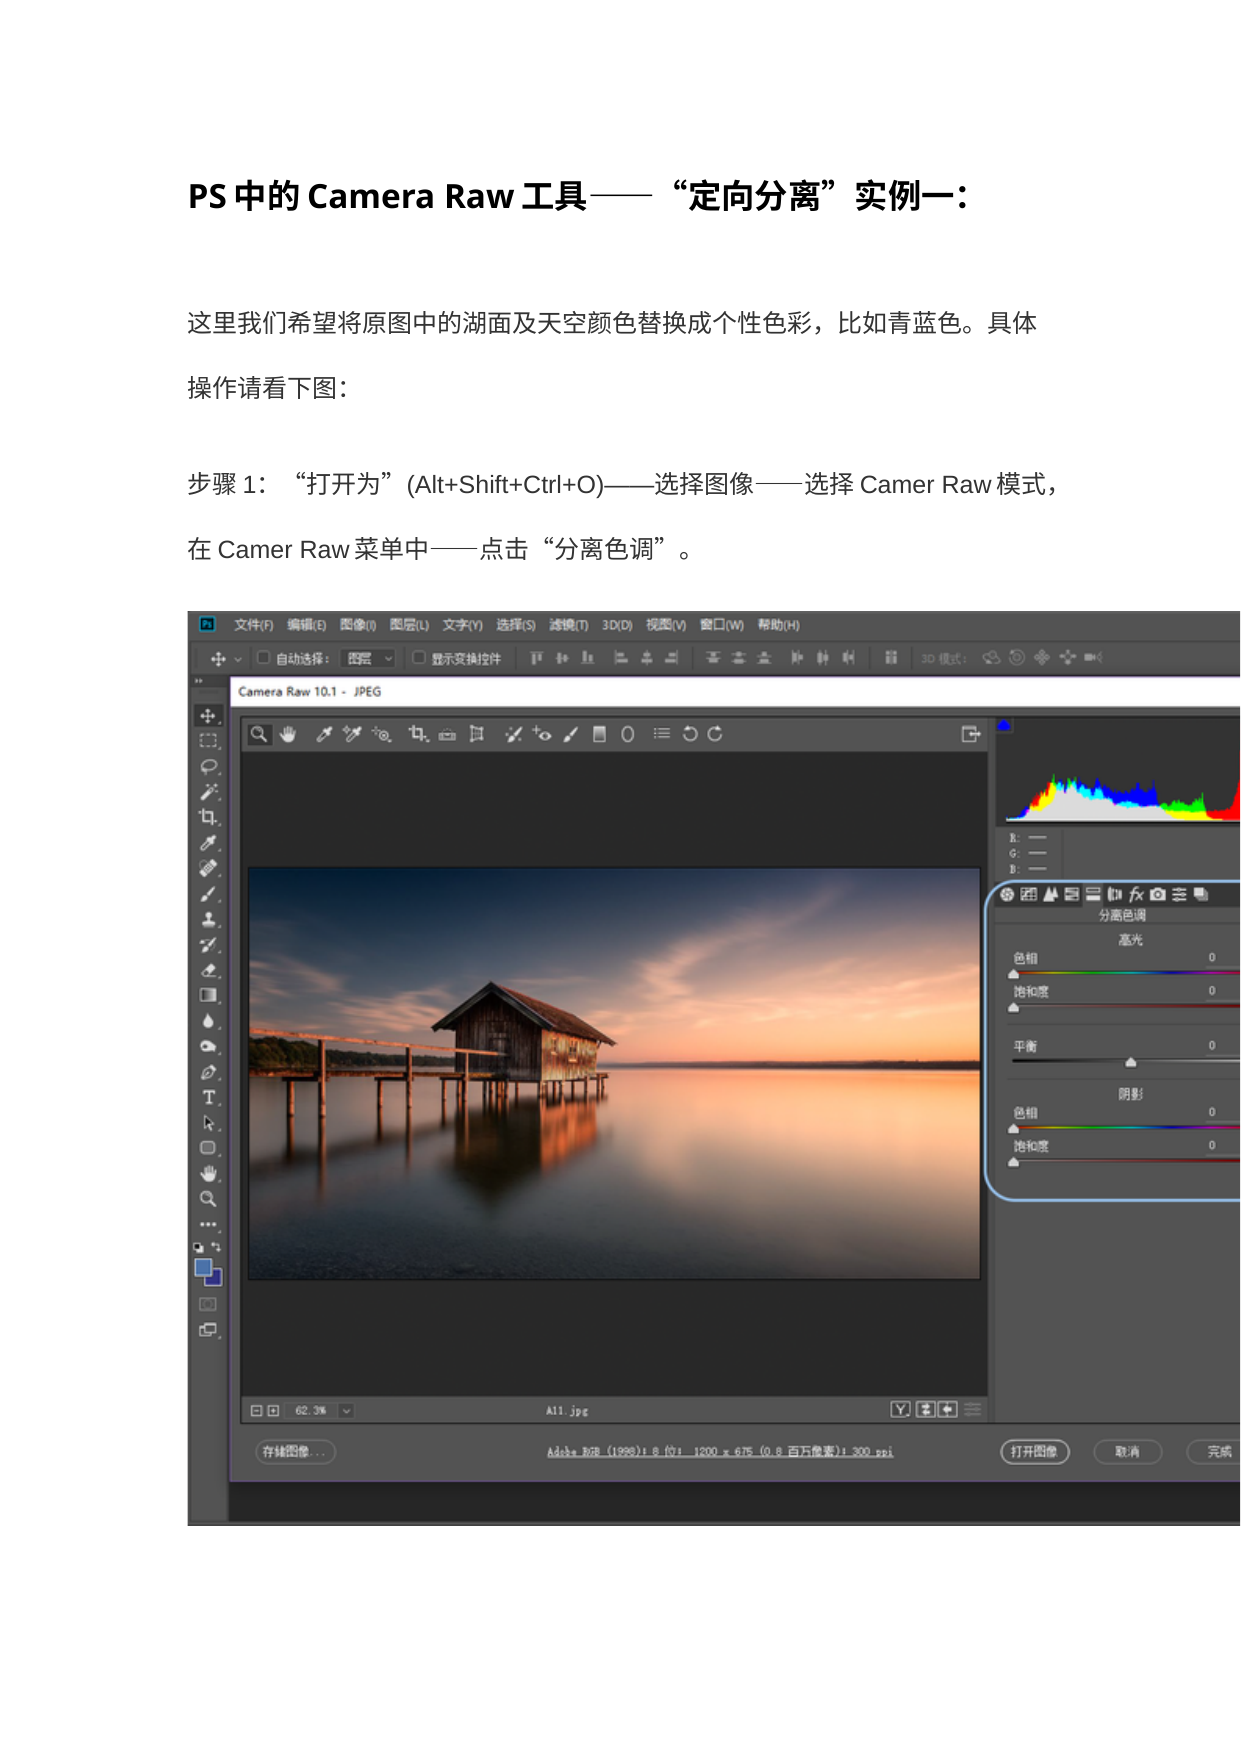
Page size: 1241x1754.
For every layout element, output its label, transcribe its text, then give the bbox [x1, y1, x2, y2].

subtitle PS中的Camera Raw工具——“定向分离”实例一： [187, 162, 1053, 227]
text 步骤1：“打开为”(Alt+Shift+Ctrl+O)——选择图像——选择Camer Raw模式，在Camer Raw菜单中——点击“分离色调”。 [187, 451, 1053, 581]
text 这里我们希望将原图中的湖面及天空颜色替换成个性色彩，比如青蓝色。具体操作请看下图： [187, 289, 1053, 419]
picture [187, 611, 1241, 1526]
